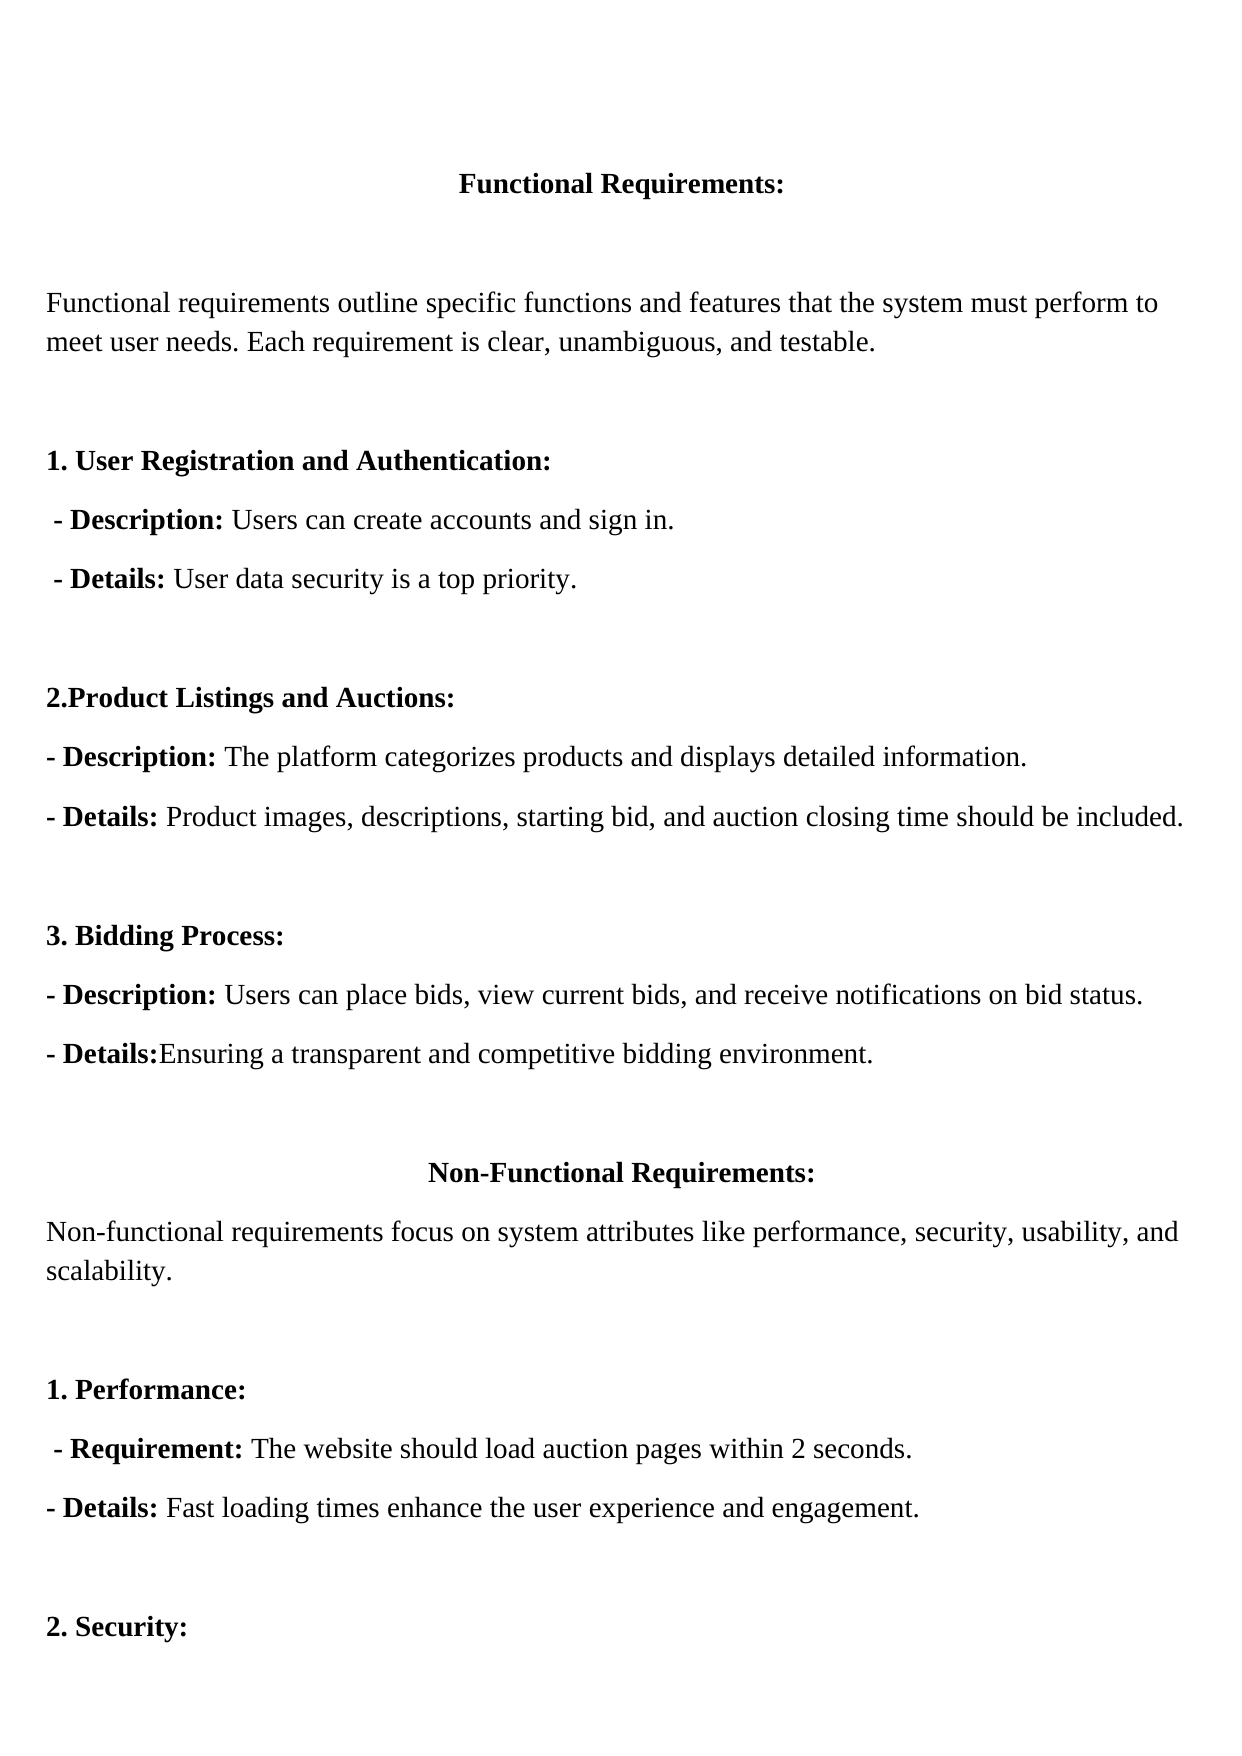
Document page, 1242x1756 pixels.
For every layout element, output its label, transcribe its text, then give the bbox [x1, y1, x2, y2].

text Non-functional requirements focus on system attributes like performance, security, usability, and scalability. [46, 1214, 1198, 1287]
text - Details:Ensuring a transparent and competitive bidding environment. [46, 1036, 1198, 1070]
text Functional requirements outline specific functions and features that the system must perform to meet user needs. Each requirement is clear, unambiguous, and testable. [46, 285, 1198, 357]
text - Details: Product images, descriptions, starting bid, and auction closing time should be included. [46, 799, 1198, 832]
text 2. Security: [46, 1609, 1198, 1643]
text 2.Product Listings and Auctions: [46, 680, 1198, 714]
text - Requirement: The website should load auction pages within 2 seconds. [46, 1431, 1198, 1465]
text Functional Requirements: [46, 167, 1198, 200]
text 3. Bidding Process: [46, 918, 1198, 951]
text - Details: Fast loading times enhance the user experience and engagement. [46, 1491, 1198, 1524]
text - Description: The platform categorizes products and displays detailed information. [46, 739, 1198, 773]
text 1. User Registration and Authentication: [46, 443, 1198, 476]
text - Details: User data security is a top priority. [46, 561, 1198, 595]
text 1. Performance: [46, 1372, 1198, 1405]
text Non-Functional Requirements: [46, 1155, 1198, 1189]
text - Description: Users can create accounts and sign in. [46, 502, 1198, 536]
text - Description: Users can place bids, view current bids, and receive notifications on bid status. [46, 977, 1198, 1011]
